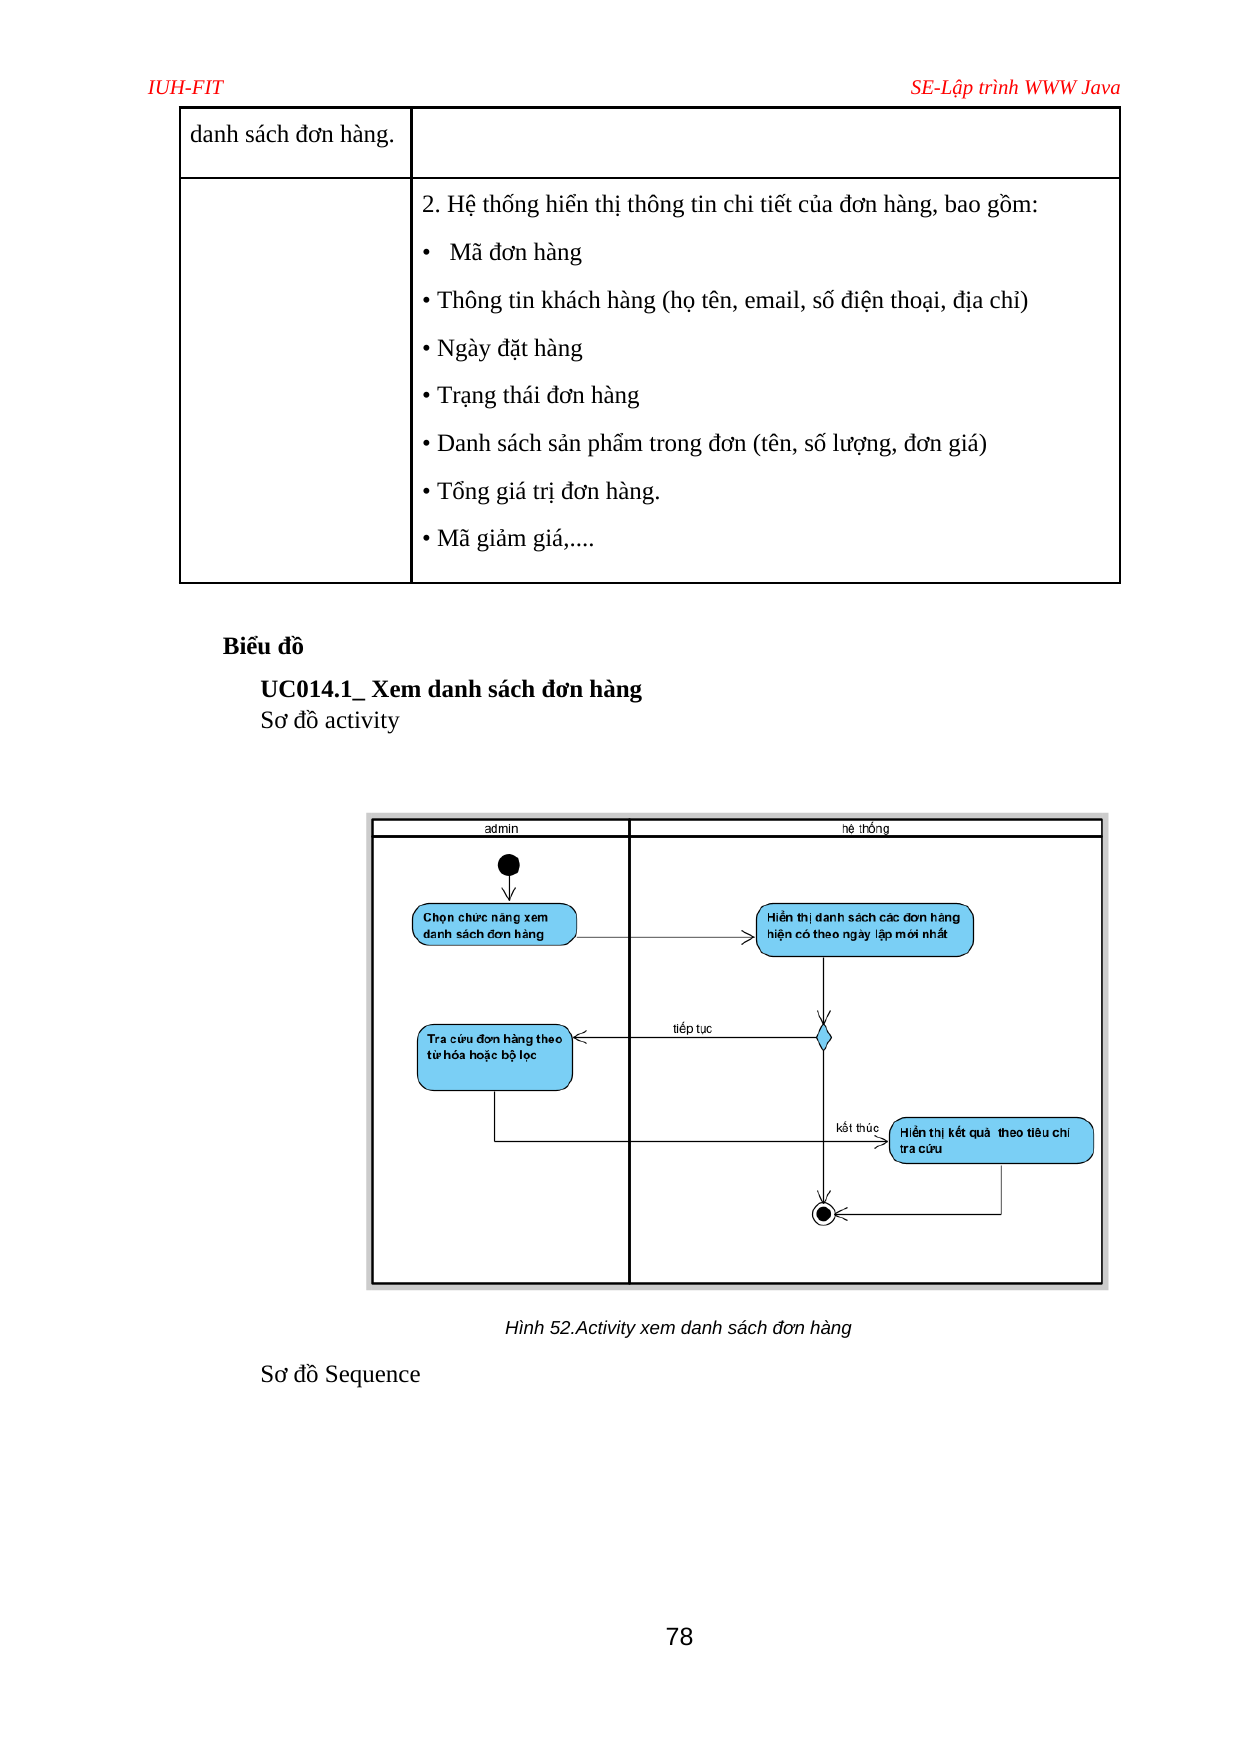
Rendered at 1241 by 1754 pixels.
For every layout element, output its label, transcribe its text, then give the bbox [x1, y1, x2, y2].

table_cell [181, 109, 410, 177]
text Sơ đồ activity [260, 706, 1152, 734]
text Hình 52.Activity xem danh sách đơn hàng [148, 1317, 1152, 1338]
table_cell 2. Hệ thống hiển thị thông tin chi tiết của đơn hàng, bao gồm: • Mã đơn hàng • Thông tin khách hàng (họ tên, email, số điện thoại, địa chỉ) • Ngày đặt hàng • Trạng thái đơn hàng • Danh sách sản phẩm trong đơn (tên, số lượng, đơn giá) • Tổng giá trị đơn hàng. • Mã giảm giá,.... [413, 179, 1119, 582]
list Biểu đồ [223, 631, 1152, 660]
list UC014.1_ Xem danh sách đơn hàng [260, 674, 1152, 703]
picture [260, 753, 1202, 1298]
table_cell [413, 109, 1119, 177]
text Sơ đồ Sequence [260, 1359, 1152, 1388]
table_cell [181, 179, 410, 582]
